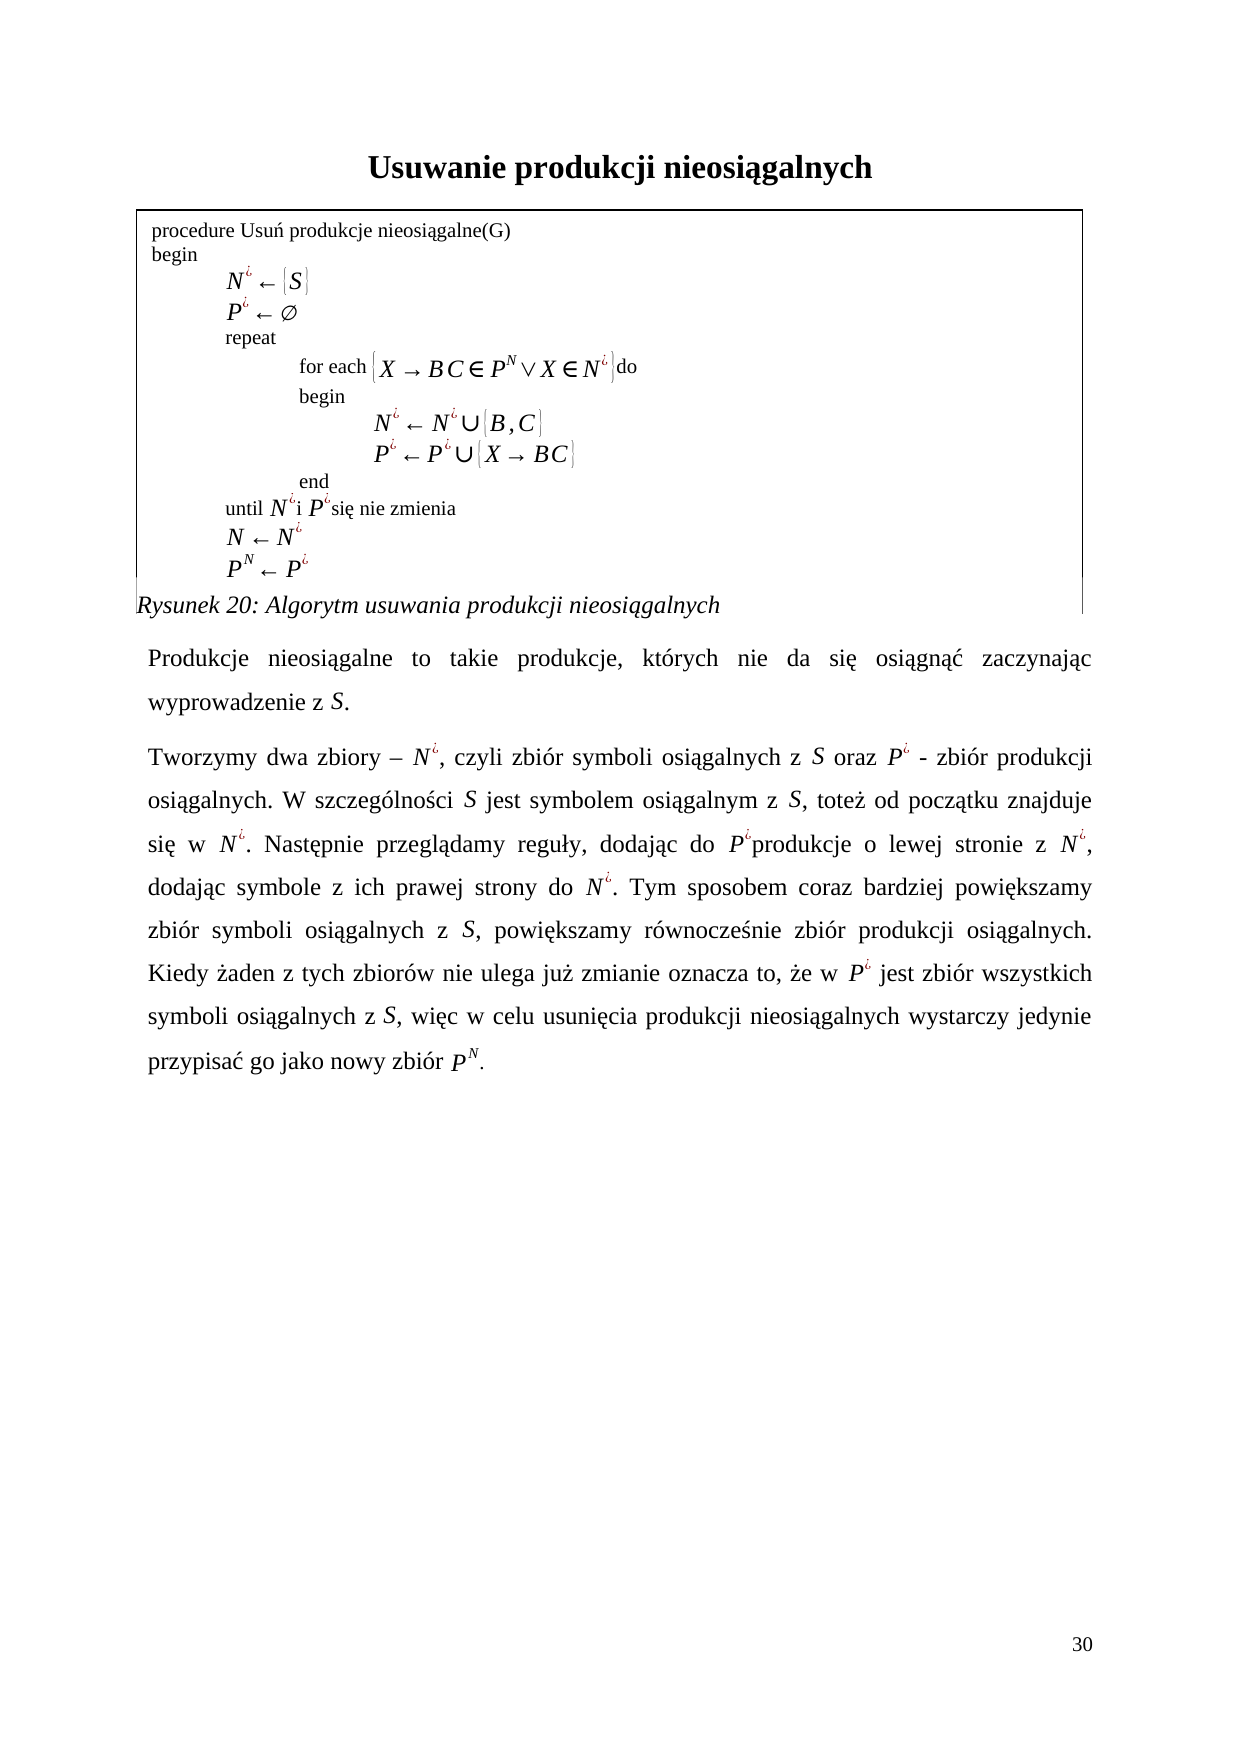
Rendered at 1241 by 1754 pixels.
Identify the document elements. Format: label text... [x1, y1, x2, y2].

text Tworzymy dwa zbiory – , czyli zbiór symboli osiągalnych z oraz - zbiór produkcji osiągalnych. W szczególności jest symbolem osiągalnym z , toteż od początku znajduje się w . Następnie przeglądamy reguły, dodając do produkcje o lewej stronie z , dodając symbole z ich prawej strony do . Tym sposobem coraz bardziej powiększamy zbiór symboli osiągalnych z , powiększamy równocześnie zbiór produkcji osiągalnych. Kiedy żaden z tych zbiorów nie ulega już zmianie oznacza to, że w jest zbiór wszystkich symboli osiągalnych z , więc w celu usunięcia produkcji nieosiągalnych wystarczy jedynie przypisać go jako nowy zbiór . [148, 742, 1093, 1076]
text Produkcje nieosiągalne to takie produkcje, których nie da się osiągnąć zaczynając wyprowadzenie z . [148, 211, 1093, 715]
text Usuwanie produkcji nieosiągalnych [148, 148, 1093, 186]
